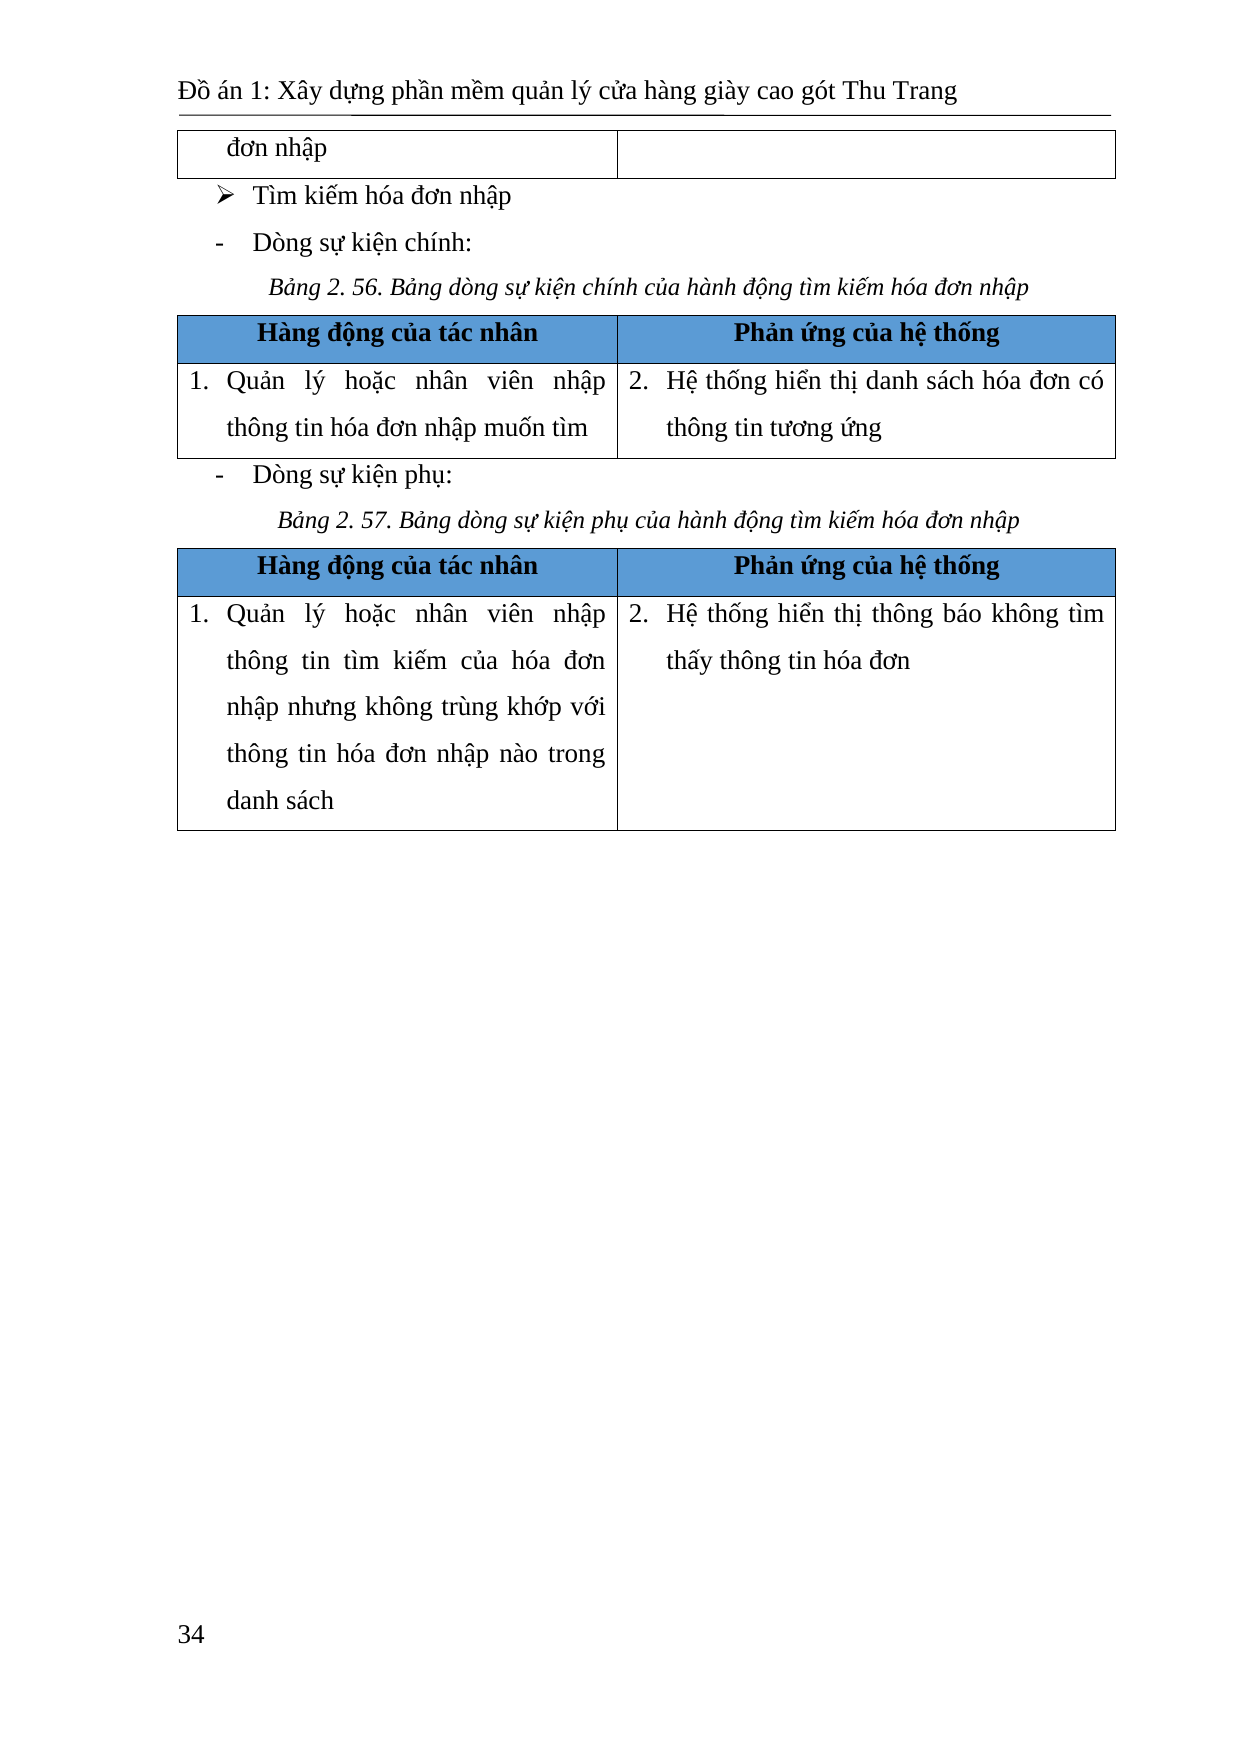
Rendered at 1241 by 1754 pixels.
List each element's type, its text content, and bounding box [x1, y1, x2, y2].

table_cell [178, 131, 617, 178]
list Dòng sự kiện phụ: [215, 458, 1122, 490]
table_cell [618, 131, 1115, 178]
list Tìm kiếm hóa đơn nhập [215, 179, 1122, 210]
table_cell Quản lý hoặc nhân viên nhập thông tin tìm kiếm của hóa đơn nhập nhưng không trùng khớp với thông tin hóa đơn nhập nào trong danh sách [178, 597, 617, 830]
table_cell Hệ thống hiển thị thông báo không tìm thấy thông tin hóa đơn [618, 597, 1115, 830]
table_header Phản ứng của hệ thống [618, 549, 1115, 596]
table_header Phản ứng của hệ thống [618, 316, 1115, 363]
list Dòng sự kiện chính: [215, 226, 1122, 257]
text Bảng 2. 57. Bảng dòng sự kiện phụ của hành động tìm kiếm hóa đơn nhập [177, 505, 1122, 534]
table_cell Quản lý hoặc nhân viên nhập thông tin hóa đơn nhập muốn tìm [178, 364, 617, 457]
table_header Hàng động của tác nhân [178, 549, 617, 596]
text Bảng 2. 56. Bảng dòng sự kiện chính của hành động tìm kiếm hóa đơn nhập [177, 272, 1122, 301]
table_cell Hệ thống hiển thị danh sách hóa đơn có thông tin tương ứng [618, 364, 1115, 457]
table_header Hàng động của tác nhân [178, 316, 617, 363]
